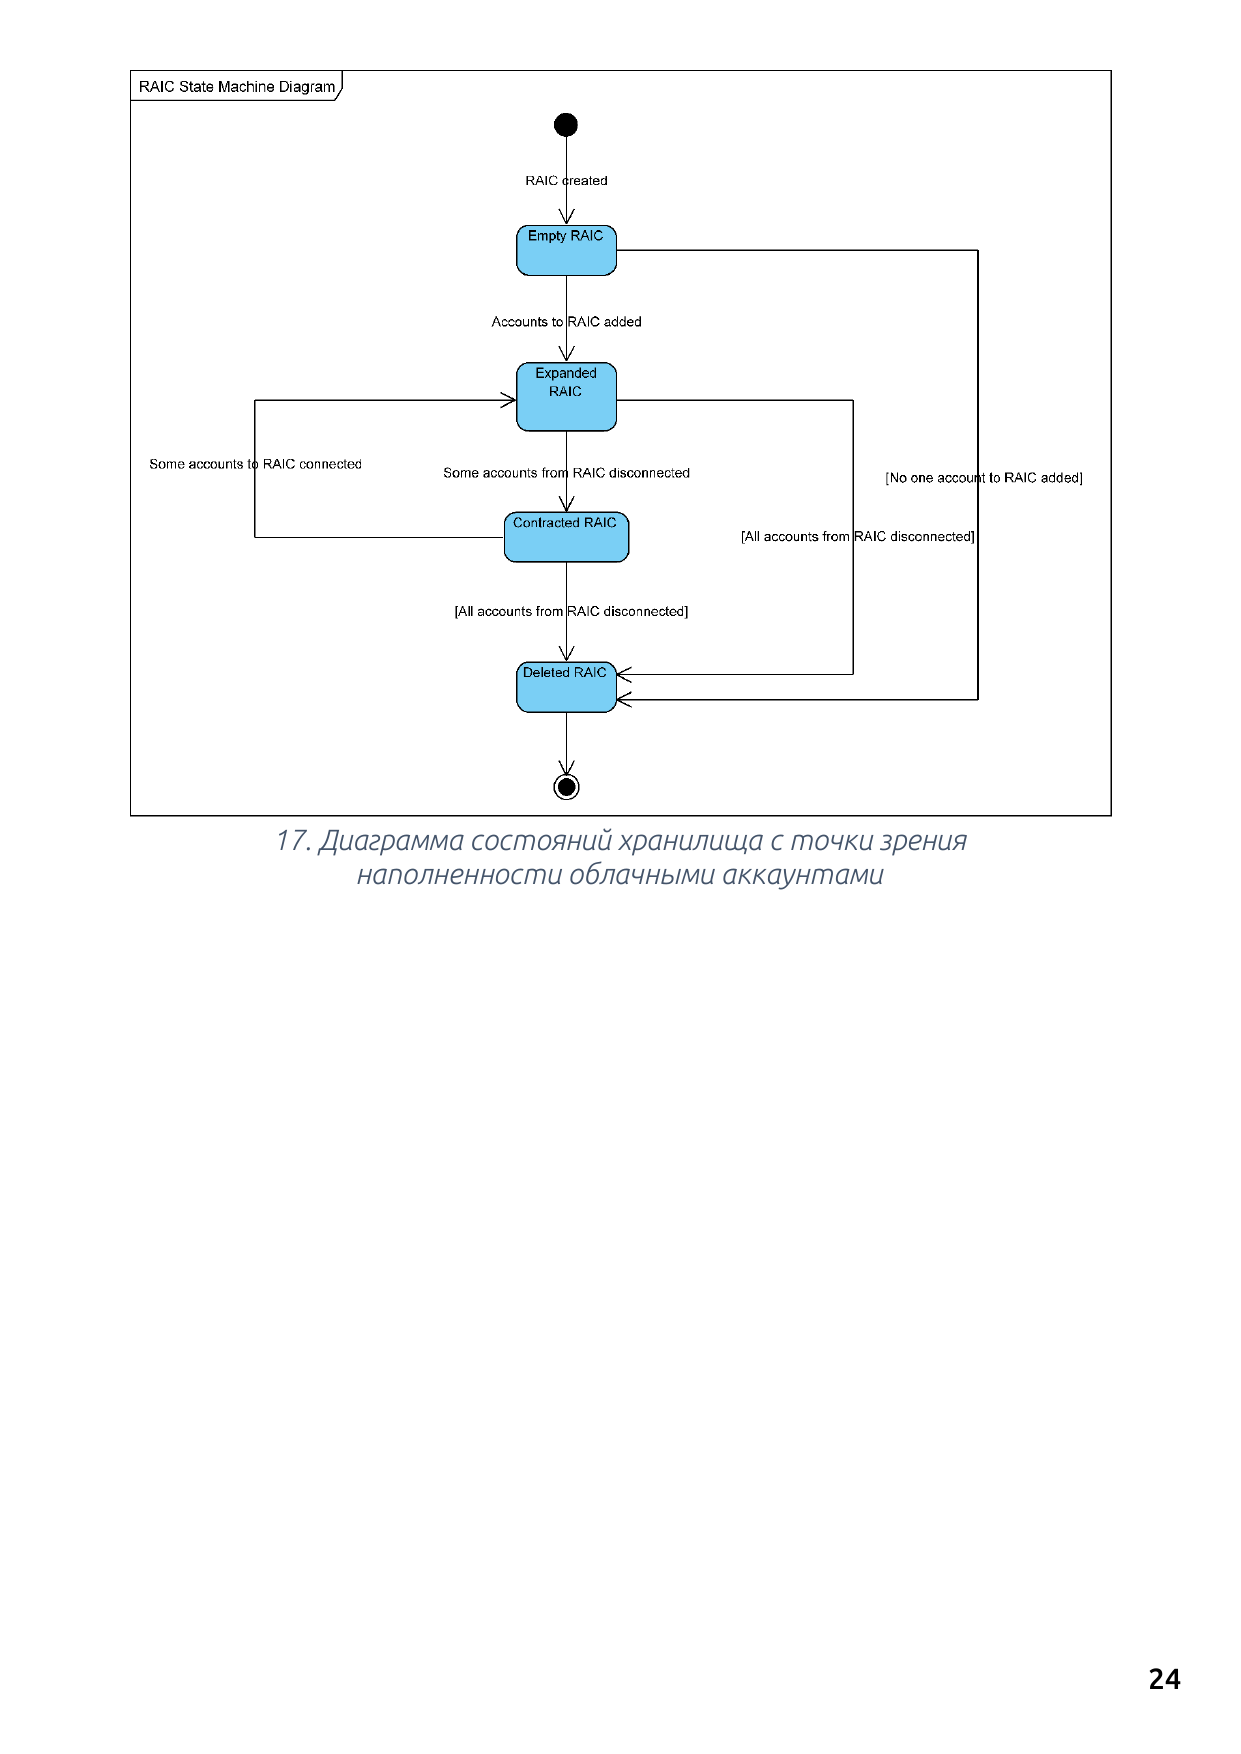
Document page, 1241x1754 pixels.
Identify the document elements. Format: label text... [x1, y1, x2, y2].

text 17. Диаграмма состояний хранилища с точки зрения наполненности облачными аккаунтами [59, 823, 1181, 890]
picture [118, 59, 1123, 823]
